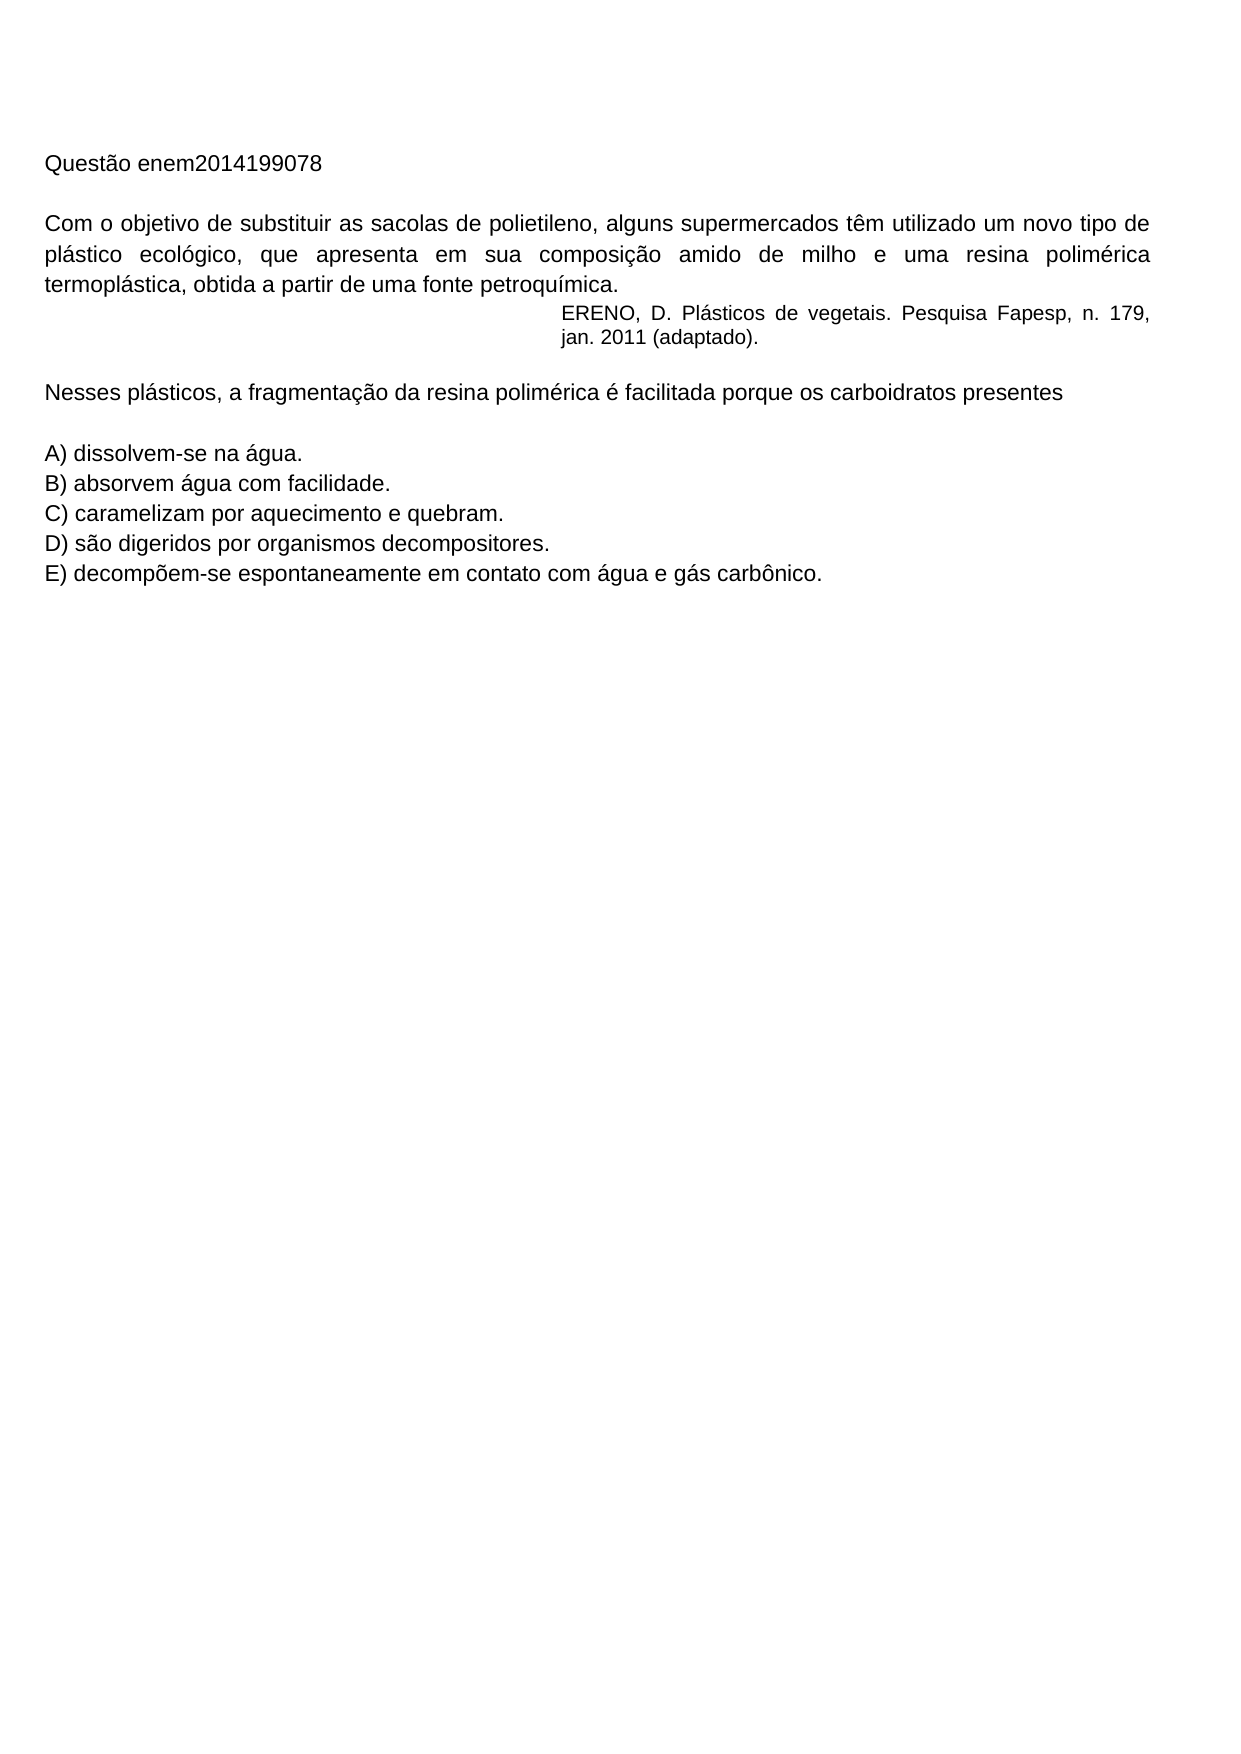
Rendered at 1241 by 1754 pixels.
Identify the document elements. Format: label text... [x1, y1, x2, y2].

text C) caramelizam por aquecimento e quebram. [44, 500, 1151, 526]
text E) decompõem-se espontaneamente em contato com água e gás carbônico. [44, 560, 1151, 587]
text Nesses plásticos, a fragmentação da resina polimérica é facilitada porque os carboidratos presentes [44, 379, 1151, 406]
text A) dissolvem-se na água. [44, 439, 1151, 466]
text Com o objetivo de substituir as sacolas de polietileno, alguns supermercados têm utilizado um novo tipo de plástico ecológico, que apresenta em sua composição amido de milho e uma resina polimérica termoplástica, obtida a partir de uma fonte petroquímica. [44, 210, 1151, 297]
text ERENO, D. Plásticos de vegetais. Pesquisa Fapesp, n. 179, jan. 2011 (adaptado). [561, 301, 1151, 349]
text Questão enem2014199078 [44, 150, 1151, 176]
text B) absorvem água com facilidade. [44, 470, 1151, 496]
text D) são digeridos por organismos decompositores. [44, 530, 1151, 557]
